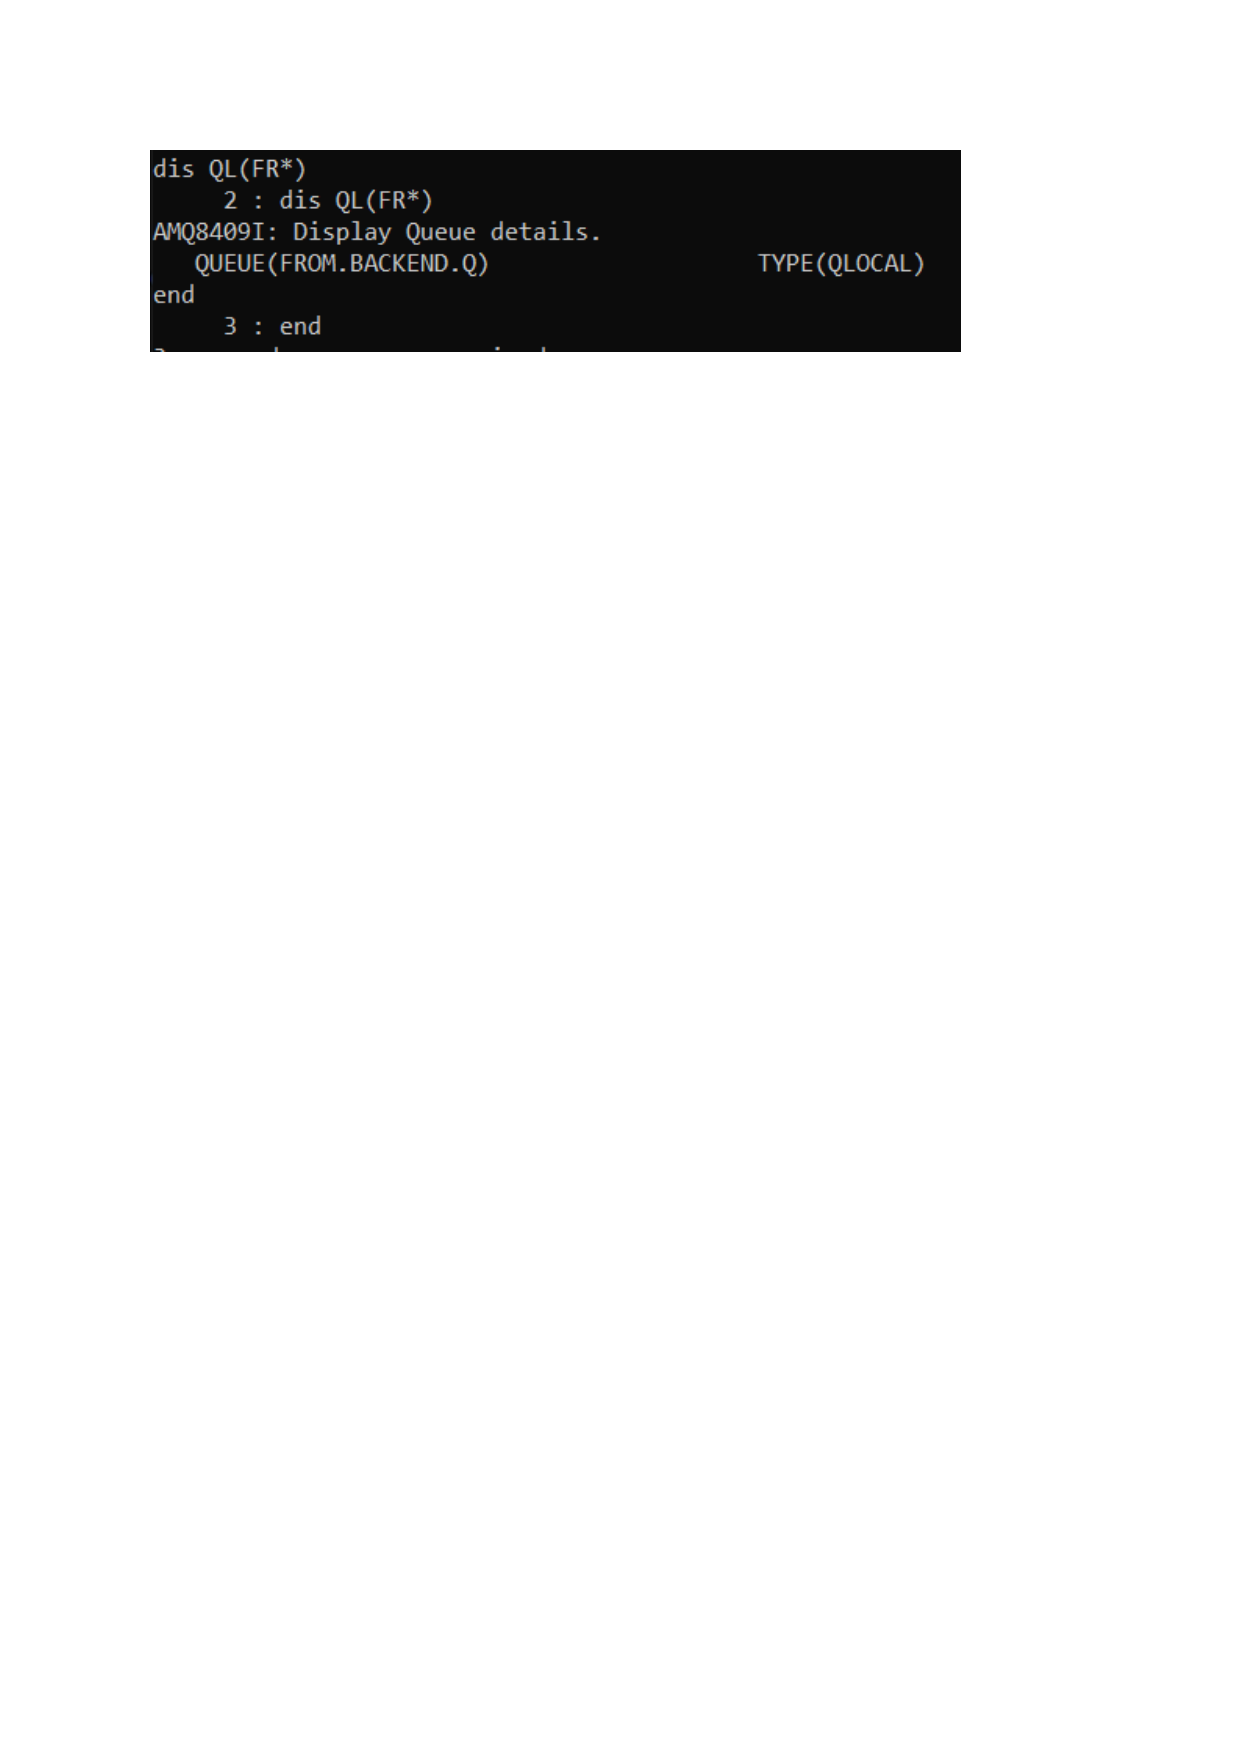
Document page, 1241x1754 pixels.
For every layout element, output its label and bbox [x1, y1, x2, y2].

picture [150, 150, 961, 352]
